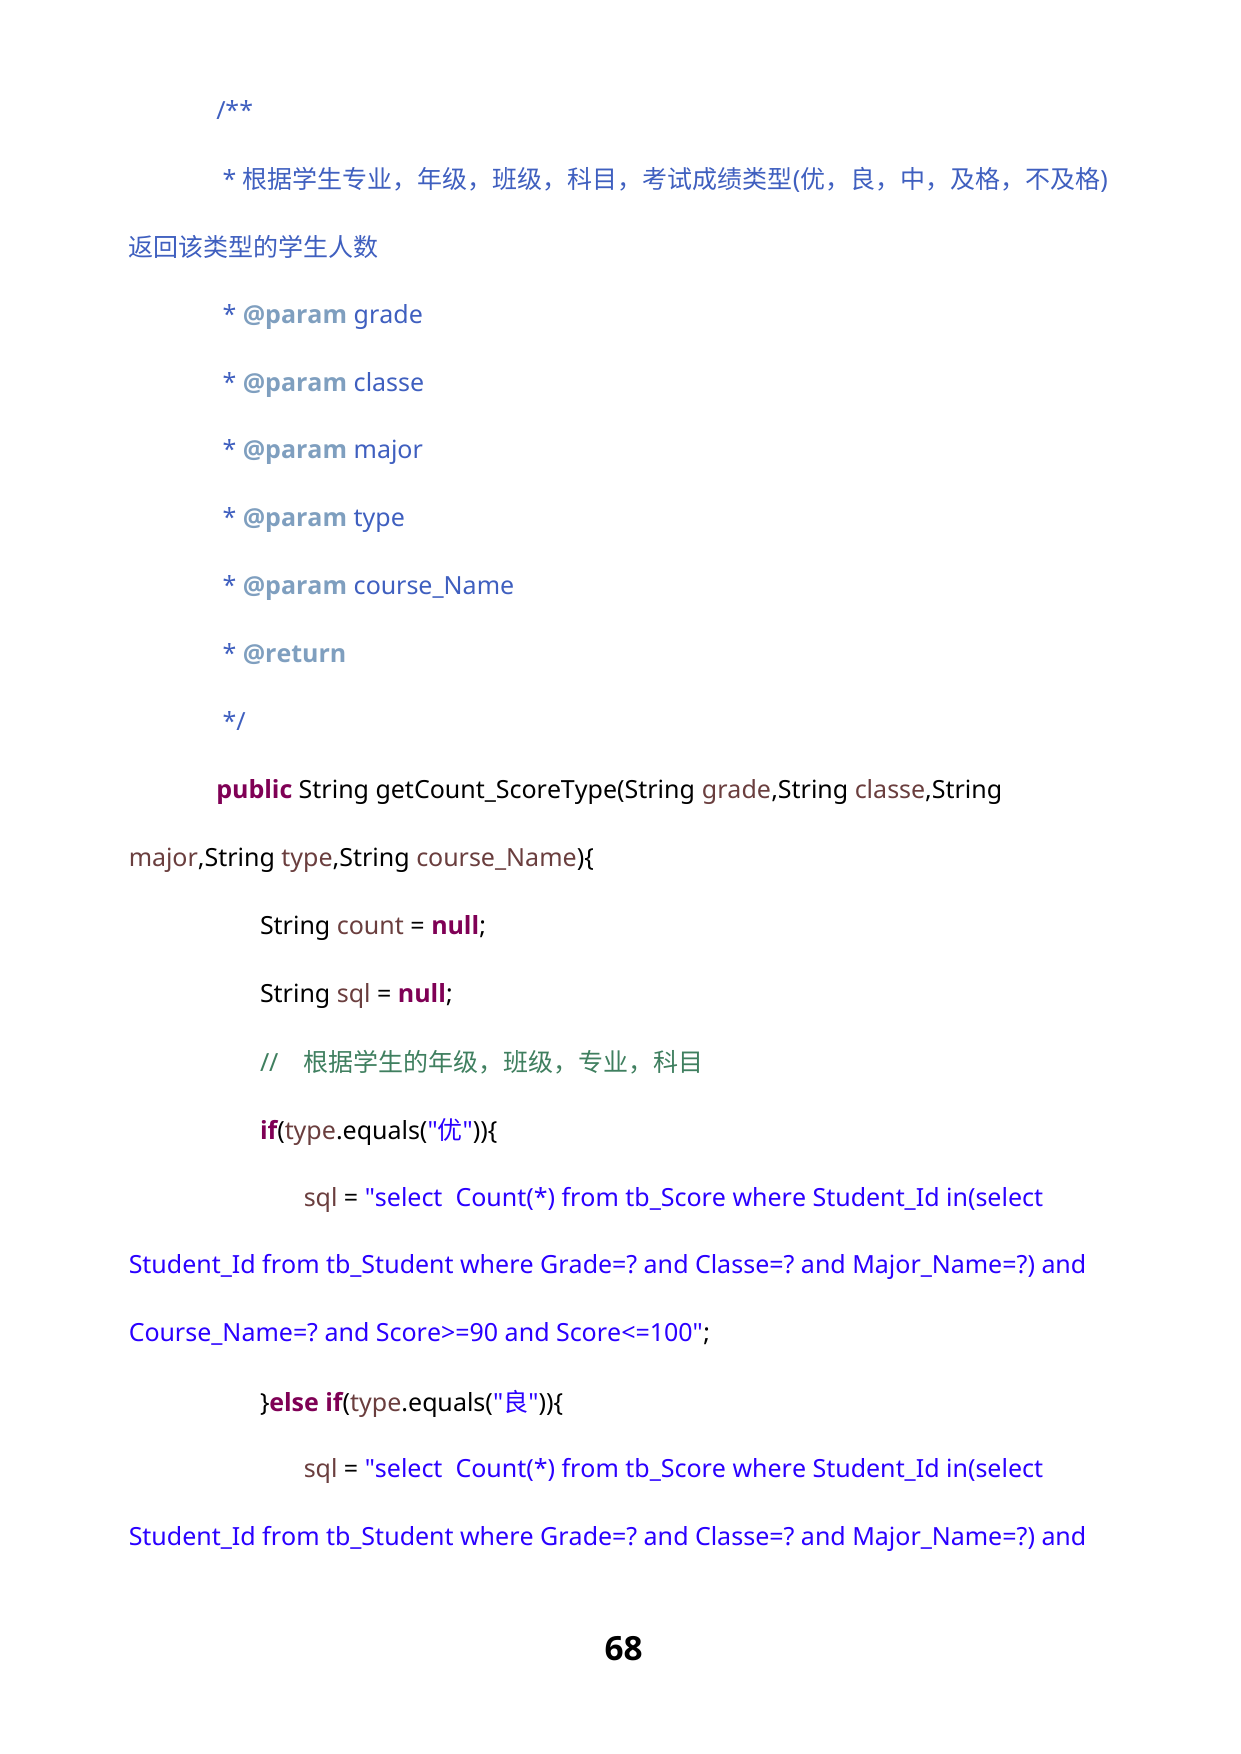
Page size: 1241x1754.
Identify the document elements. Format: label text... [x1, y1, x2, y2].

text sql = "select Count(*) from tb_Score where Student_Id in(select Student_Id from tb_Student where Grade=? and Classe=? and Major_Name=?) and Course_Name=? and Score>=90 and Score<=100"; [128, 1162, 1118, 1366]
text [128, 1434, 1118, 1570]
text // 根据学生的年级，班级，专业，科目 [128, 1027, 1118, 1094]
text * @param grade [128, 279, 1118, 347]
text * @param type [128, 483, 1118, 551]
text * @param classe [128, 347, 1118, 415]
text String count = null; [128, 891, 1118, 959]
text public String getCount_ScoreType(String grade,String classe,String major,String type,String course_Name){ [128, 755, 1118, 891]
text }else if(type.equals("良")){ [128, 1366, 1118, 1434]
text String sql = null; [128, 959, 1118, 1027]
text * @return [128, 619, 1118, 687]
text * @param course_Name [128, 551, 1118, 619]
text * 根据学生专业，年级，班级，科目，考试成绩类型(优，良，中，及格，不及格)返回该类型的学生人数 [128, 144, 1118, 279]
text * @param major [128, 415, 1118, 483]
text /** [128, 76, 1118, 144]
text if(type.equals("优")){ [128, 1094, 1118, 1162]
text */ [128, 687, 1118, 755]
